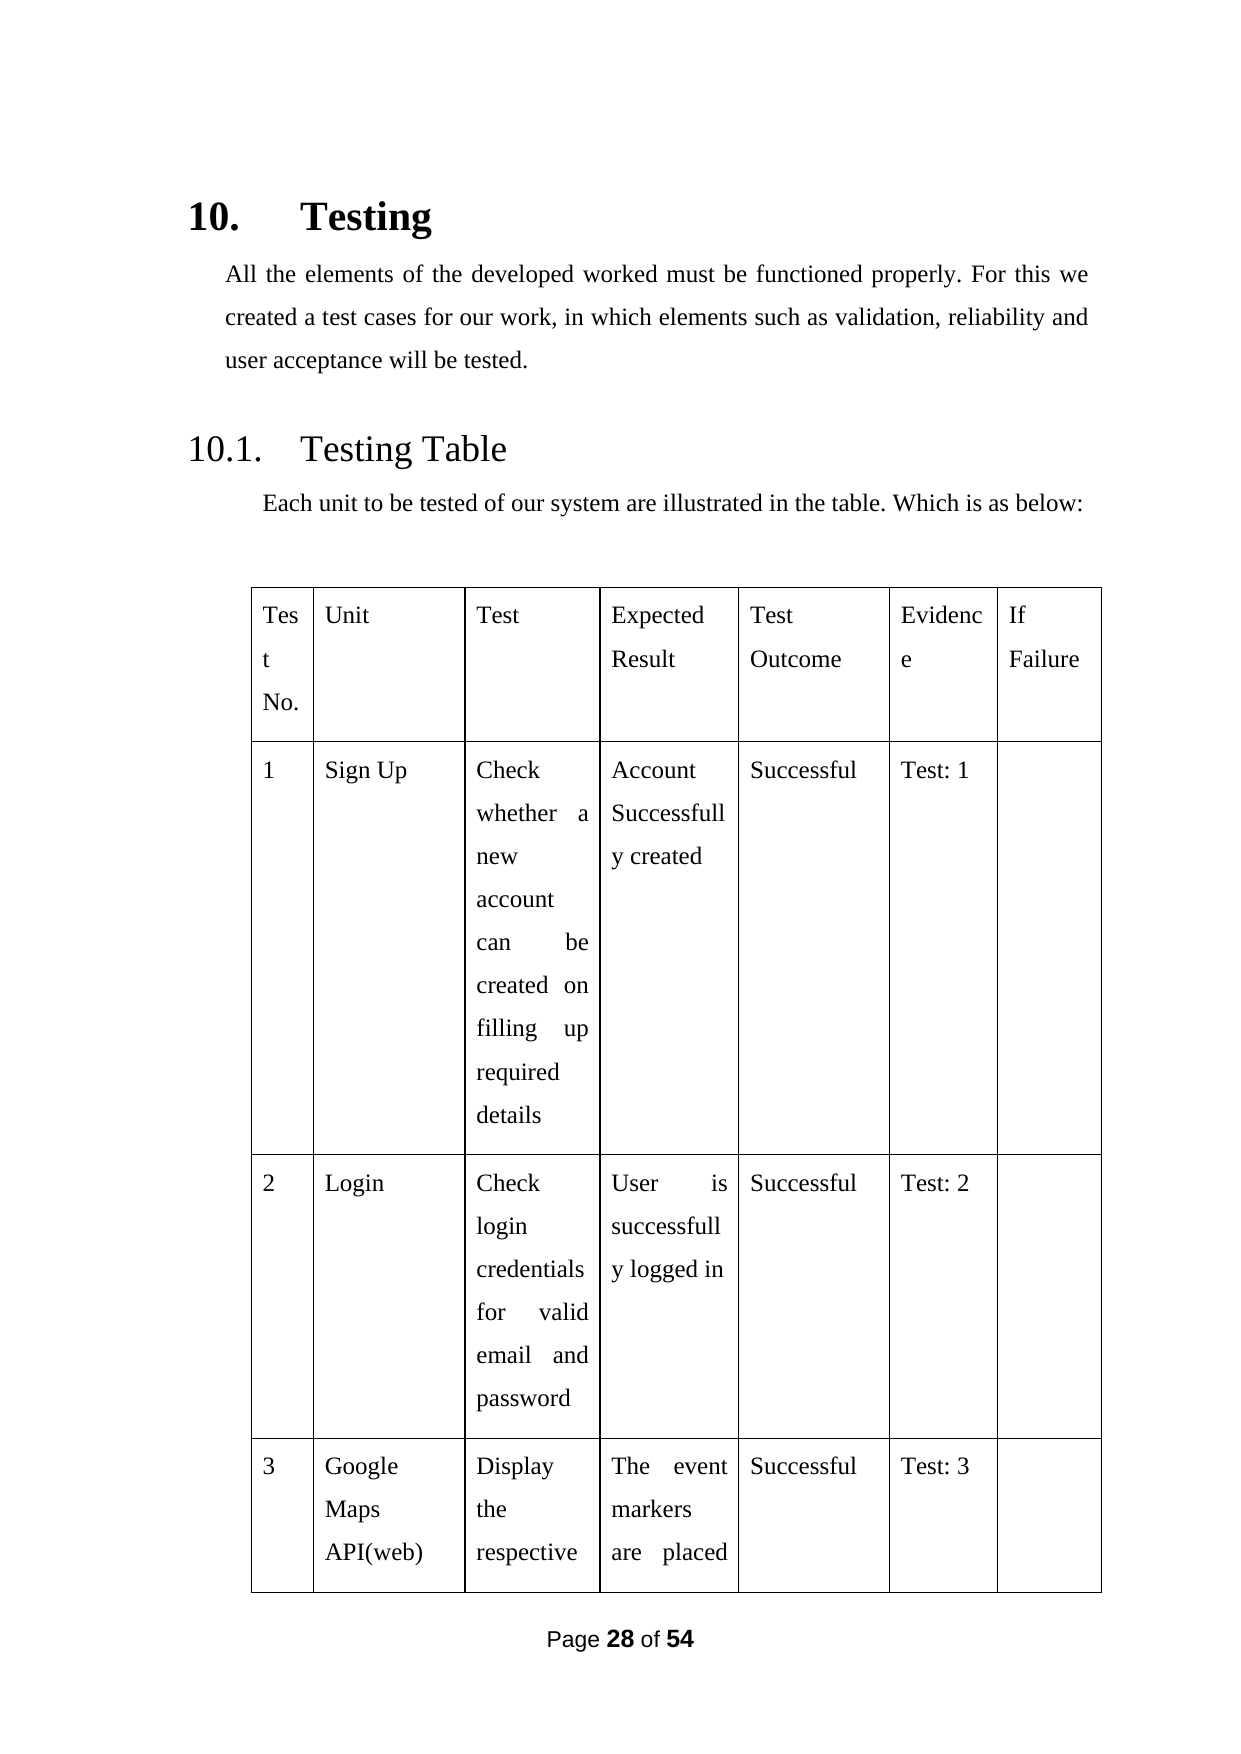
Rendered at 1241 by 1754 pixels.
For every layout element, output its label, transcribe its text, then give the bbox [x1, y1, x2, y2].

table_cell Account Successfully created [601, 742, 738, 1154]
table_header Test No. [252, 588, 313, 741]
table_header Evidence [890, 588, 997, 741]
table_cell Test: 2 [890, 1155, 997, 1438]
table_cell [466, 1439, 599, 1592]
table_cell Test: 1 [890, 742, 997, 1154]
table_cell Successful [739, 742, 889, 1154]
table_cell 3 [252, 1439, 313, 1592]
table_cell [998, 1155, 1101, 1438]
table_cell 1 [252, 742, 313, 1154]
table_header Test [466, 588, 599, 741]
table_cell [601, 1439, 738, 1592]
table_cell Successful [739, 1155, 889, 1438]
table_header Test Outcome [739, 588, 889, 741]
subtitle Testing [187, 192, 1090, 239]
table_cell Check login credentials for valid email and password [466, 1155, 599, 1438]
table_cell 2 [252, 1155, 313, 1438]
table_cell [314, 1439, 464, 1592]
list All the elements of the developed worked must be functioned properly. For this we created a test cases for our work, in which elements such as validation, reliability and user acceptance will be tested. [225, 259, 1090, 374]
table_cell Login [314, 1155, 464, 1438]
subtitle Testing Table [187, 426, 1090, 469]
table_cell Successful [739, 1439, 889, 1592]
table_cell [998, 1439, 1101, 1592]
table_header Unit [314, 588, 464, 741]
table_header Expected Result [601, 588, 738, 741]
table_cell Check whether a new account can be created on filling up required details [466, 742, 599, 1154]
table_header If Failure [998, 588, 1101, 741]
table_cell Sign Up [314, 742, 464, 1154]
list Each unit to be tested of our system are illustrated in the table. Which is as below: [262, 488, 1090, 517]
table_cell Test: 3 [890, 1439, 997, 1592]
table_cell User is successfully logged in [601, 1155, 738, 1438]
table_cell [998, 742, 1101, 1154]
